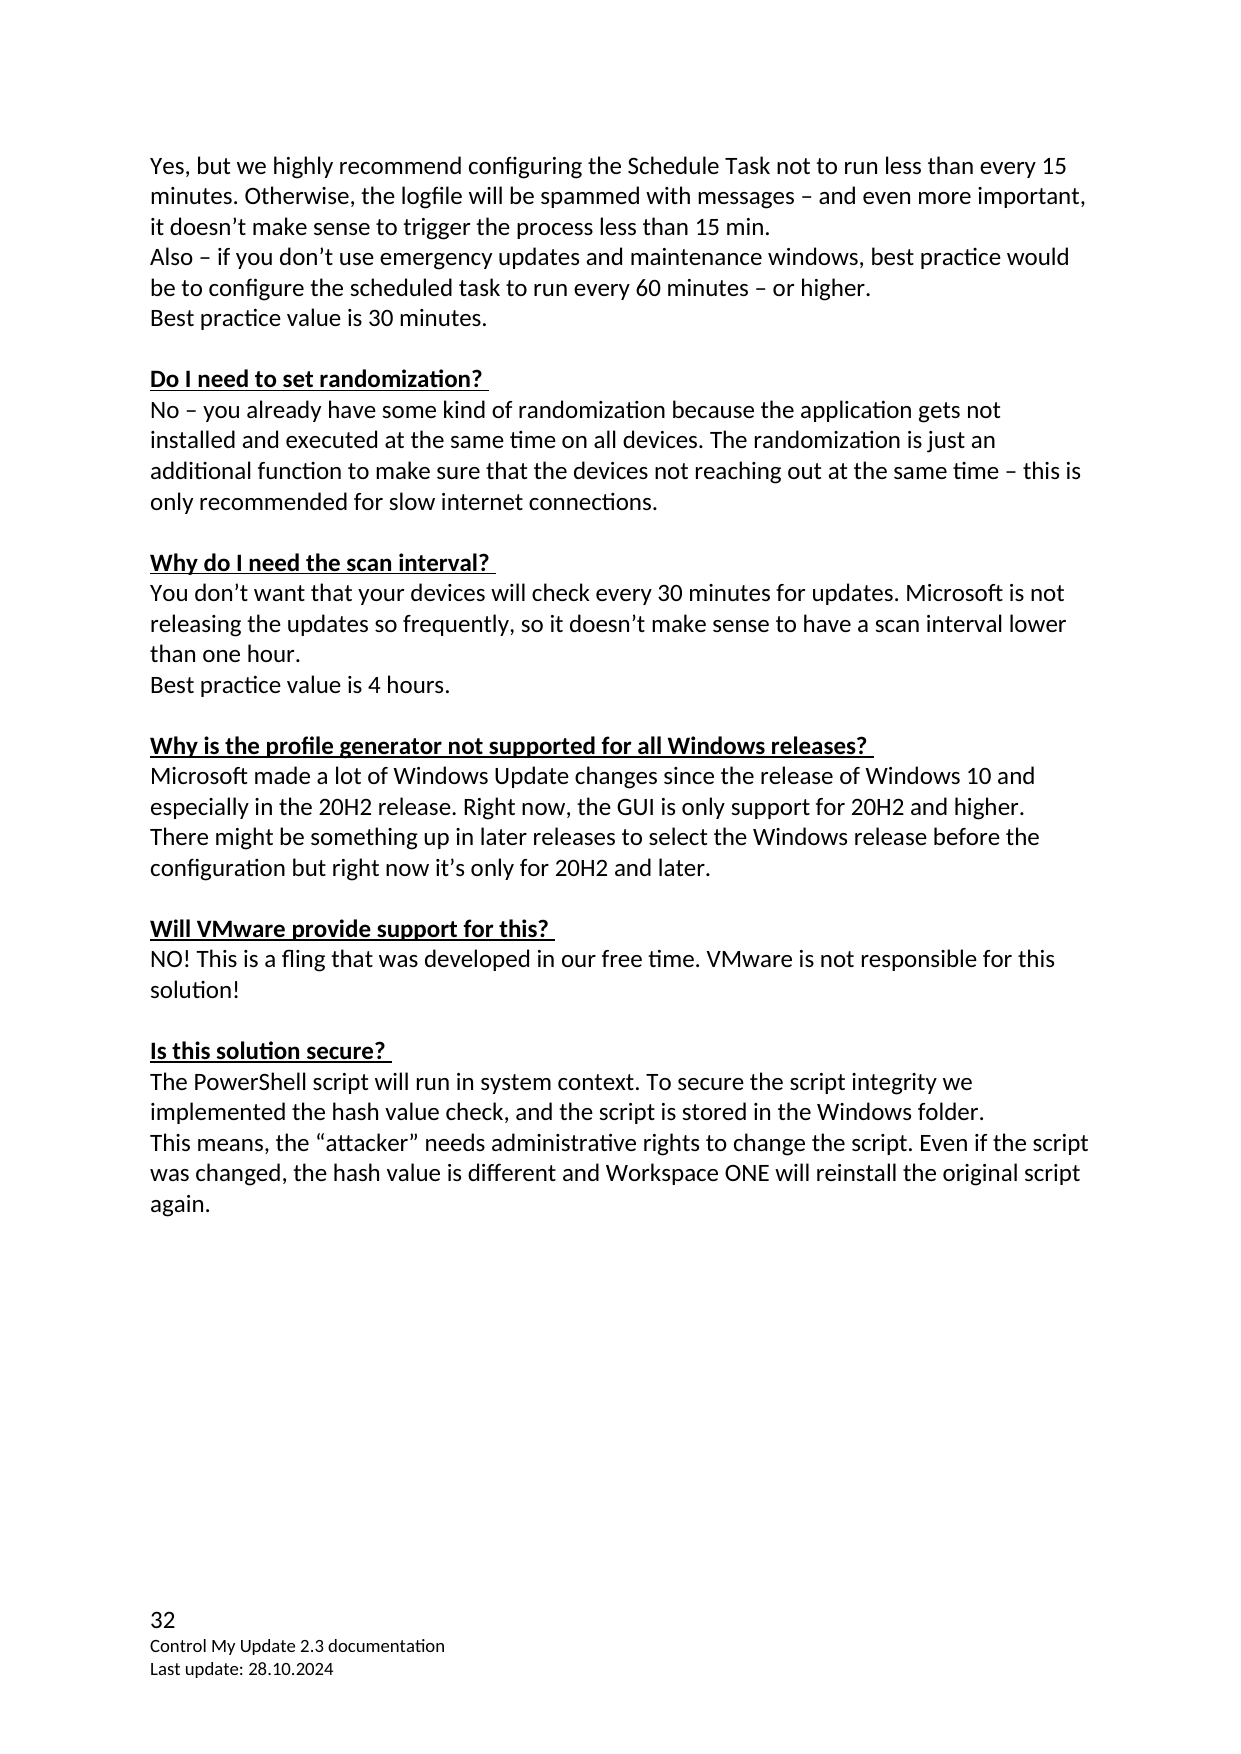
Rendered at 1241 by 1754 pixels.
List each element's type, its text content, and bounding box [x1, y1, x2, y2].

text No – you already have some kind of randomization because the application gets not installed and executed at the same time on all devices. The randomization is just an additional function to make sure that the devices not reaching out at the same time – this is only recommended for slow internet connections. [150, 394, 1090, 516]
text Best practice value is 30 minutes. [150, 303, 1090, 333]
text NO! This is a fling that was developed in our free time. VMware is not responsible for this solution! [150, 943, 1090, 1004]
text There might be something up in later releases to select the Windows release before the configuration but right now it’s only for 20H2 and later. [150, 821, 1090, 882]
text Best practice value is 4 hours. [150, 669, 1090, 699]
text Yes, but we highly recommend configuring the Schedule Task not to run less than every 15 minutes. Otherwise, the logfile will be spammed with messages – and even more important, it doesn’t make sense to trigger the process less than 15 min. Also – if you don’t use emergency updates and maintenance windows, best practice would be to configure the scheduled task to run every 60 minutes – or higher. [150, 150, 1090, 303]
text Why is the profile generator not supported for all Windows releases? [150, 730, 1090, 760]
text Will VMware provide support for this? [150, 913, 1090, 943]
text Is this solution secure? [150, 1035, 1090, 1066]
text Do I need to set randomization? [150, 364, 1090, 394]
text Why do I need the scan interval? [150, 547, 1090, 577]
text This means, the “attacker” needs administrative rights to change the script. Even if the script was changed, the hash value is different and Workspace ONE will reinstall the original script again. [150, 1127, 1090, 1218]
text Microsoft made a lot of Windows Update changes since the release of Windows 10 and especially in the 20H2 release. Right now, the GUI is only support for 20H2 and higher. [150, 760, 1090, 821]
text The PowerShell script will run in system context. To secure the script integrity we implemented the hash value check, and the script is stored in the Windows folder. [150, 1066, 1090, 1127]
text You don’t want that your devices will check every 30 minutes for updates. Microsoft is not releasing the updates so frequently, so it doesn’t make sense to have a scan interval lower than one hour. [150, 577, 1090, 669]
